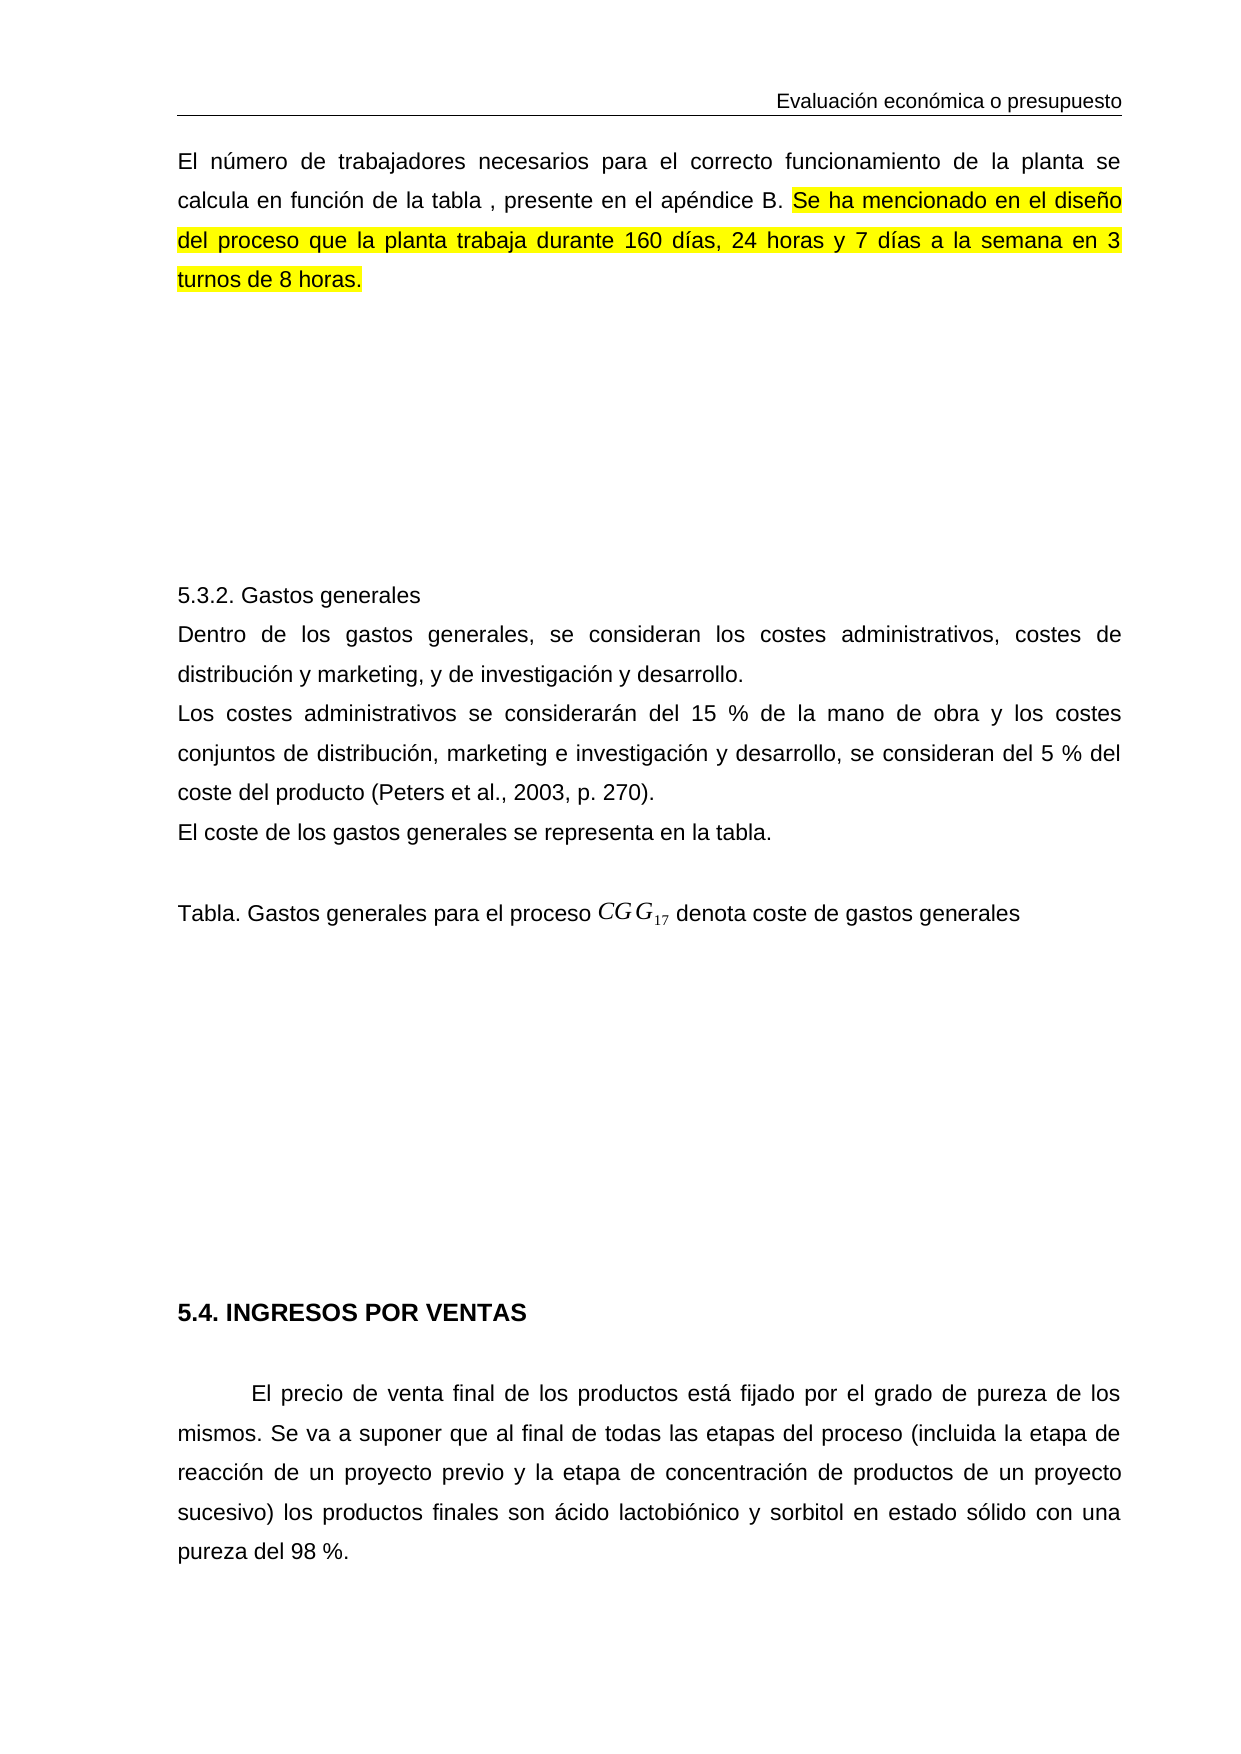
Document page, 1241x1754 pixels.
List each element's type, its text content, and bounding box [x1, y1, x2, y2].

text El precio de venta final de los productos está fijado por el grado de pureza de los mismos. Se va a suponer que al final de todas las etapas del proceso (incluida la etapa de reacción de un proyecto previo y la etapa de concentración de productos de un proyecto sucesivo) los productos finales son ácido lactobiónico y sorbitol en estado sólido con una pureza del 98 %. [177, 1380, 1122, 1564]
text Tabla. Gastos generales para el proceso denota coste de gastos generales [177, 898, 1122, 929]
text El número de trabajadores necesarios para el correcto funcionamiento de la planta se calcula en función de la tabla , presente en el apéndice B. Se ha mencionado en el diseño del proceso que la planta trabaja durante 160 días, 24 horas y 7 días a la semana en 3 turnos de 8 horas. [177, 253, 1122, 292]
text El número de trabajadores necesarios para el correcto funcionamiento de la planta se calcula en función de la tabla , presente en el apéndice B. Se ha mencionado en el diseño del proceso que la planta trabaja durante 160 días, 24 horas y 7 días a la semana en 3 turnos de 8 horas. [177, 148, 1122, 227]
text El coste de los gastos generales se representa en la tabla. [177, 819, 1122, 845]
text 5.4. INGRESOS POR VENTAS [177, 1298, 1122, 1326]
text Dentro de los gastos generales, se consideran los costes administrativos, costes de distribución y marketing, y de investigación y desarrollo. [177, 621, 1122, 687]
text 5.3.2. Gastos generales [177, 582, 1122, 608]
text Los costes administrativos se considerarán del 15 % de la mano de obra y los costes conjuntos de distribución, marketing e investigación y desarrollo, se consideran del 5 % del coste del producto (Peters et al., 2003, p. 270). [177, 700, 1122, 806]
